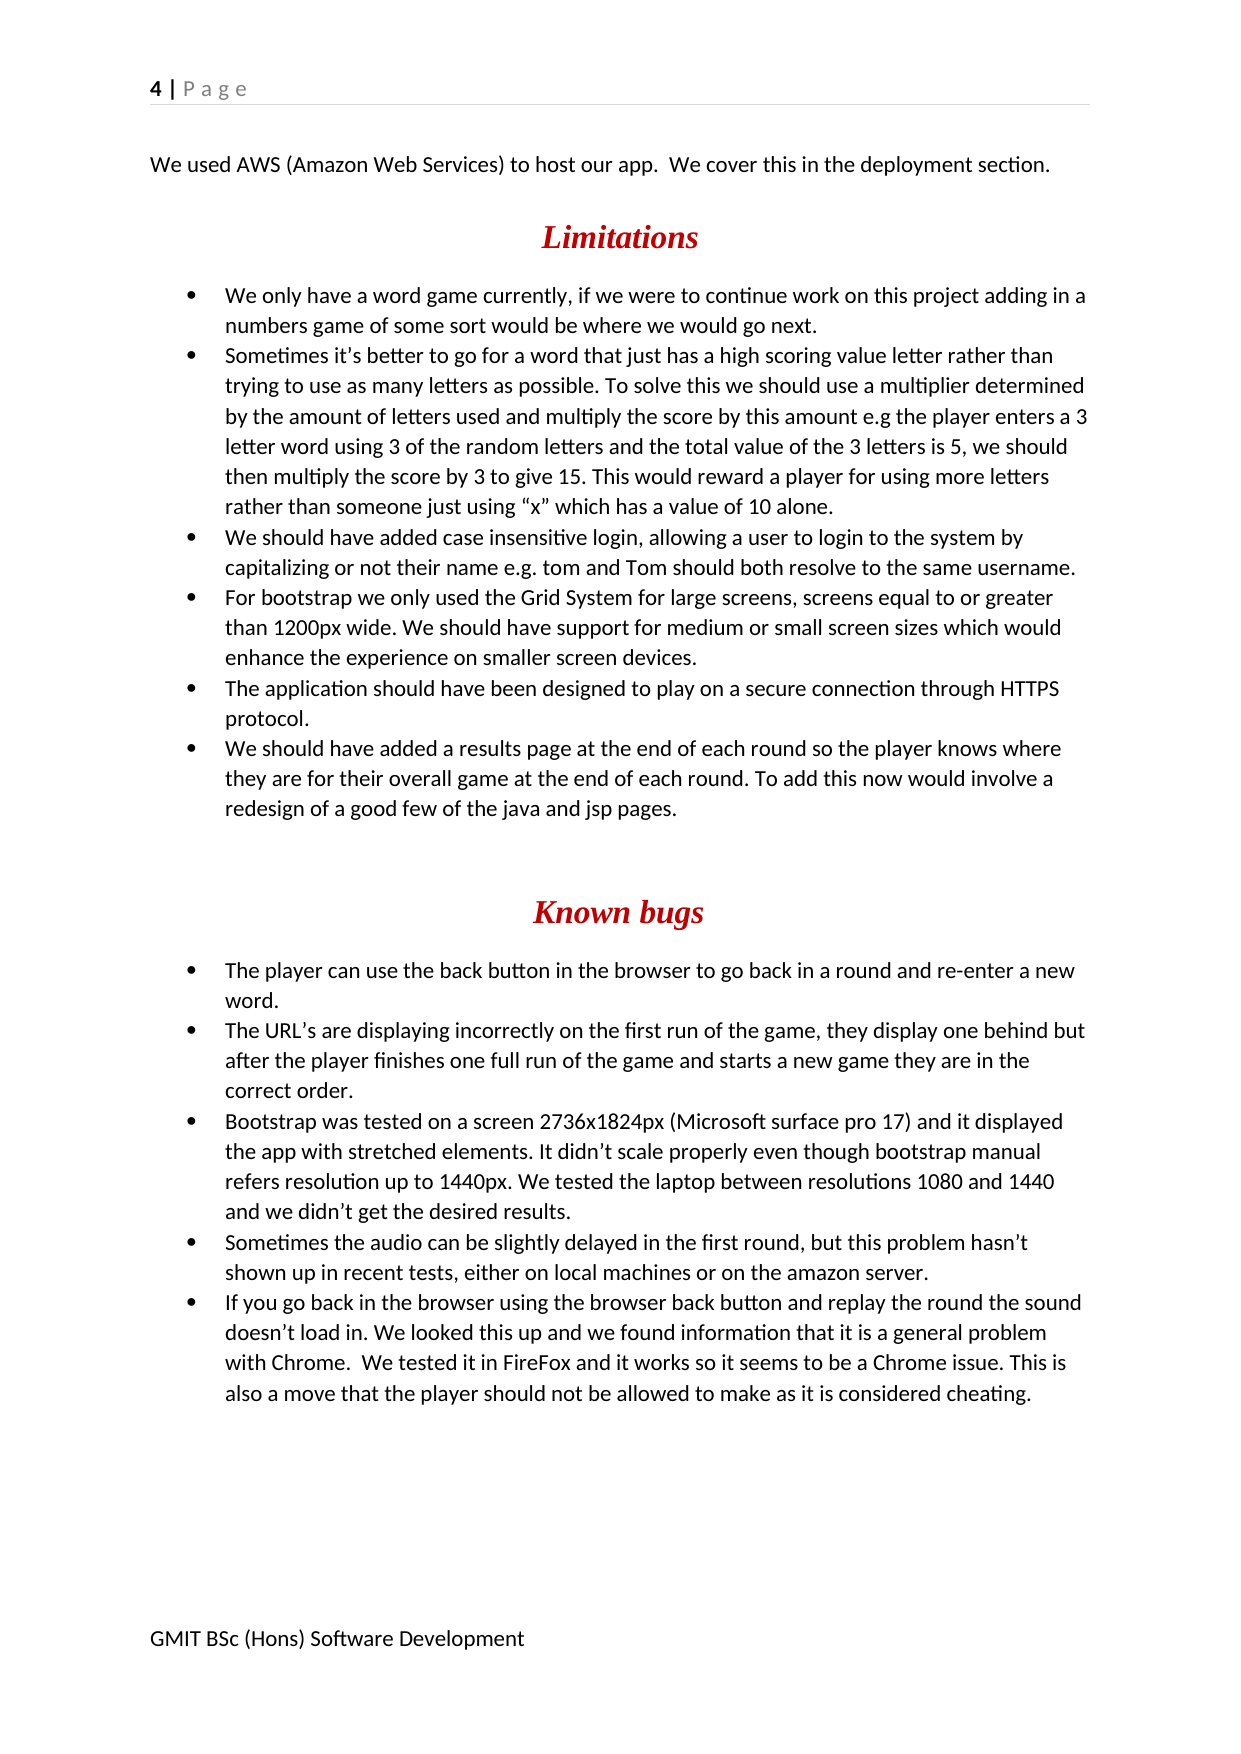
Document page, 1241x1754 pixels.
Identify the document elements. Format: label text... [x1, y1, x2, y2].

subtitle Known bugs [150, 892, 1090, 931]
list The URL’s are displaying incorrectly on the first run of the game, they display one behind but after the player finishes one full run of the game and starts a new game they are in the correct order. [187, 1016, 1090, 1105]
list For bootstrap we only used the Grid System for large screens, screens equal to or greater than 1200px wide. We should have support for medium or small screen sizes which would enhance the experience on smaller screen devices. [187, 583, 1090, 672]
text We used AWS (Amazon Web Services) to host our app. We cover this in the deployment section. [150, 150, 1090, 178]
subtitle Limitations [150, 218, 1090, 256]
list We should have added case insensitive login, allowing a user to login to the system by capitalizing or not their name e.g. tom and Tom should both resolve to the same username. [187, 523, 1090, 581]
list The application should have been designed to play on a secure connection through HTTPS protocol. [187, 674, 1090, 732]
list We should have added a results page at the end of each round so the player knows where they are for their overall game at the end of each round. To add this now would involve a redesign of a good few of the java and jsp pages. [187, 734, 1090, 823]
list We only have a word game currently, if we were to continue work on this project adding in a numbers game of some sort would be where we would go next. [187, 281, 1090, 339]
list Bootstrap was tested on a screen 2736x1824px (Microsoft surface pro 17) and it displayed the app with stretched elements. It didn’t scale properly even though bootstrap manual refers resolution up to 1440px. We tested the laptop between resolutions 1080 and 1440 and we didn’t get the desired results. [187, 1107, 1090, 1226]
list Sometimes the audio can be slightly delayed in the first round, but this problem hasn’t shown up in recent tests, either on local machines or on the amazon server. [187, 1228, 1090, 1286]
list If you go back in the browser using the browser back button and replay the round the sound doesn’t load in. We looked this up and we found information that it is a general problem with Chrome. We tested it in FireFox and it works so it seems to be a Chrome issue. This is also a move that the player should not be allowed to make as it is considered cheating. [187, 1288, 1090, 1407]
list Sometimes it’s better to go for a word that just has a high scoring value letter rather than trying to use as many letters as possible. To solve this we should use a multiplier determined by the amount of letters used and multiply the score by this amount e.g the player enters a 3 letter word using 3 of the random letters and the total value of the 3 letters is 5, we should then multiply the score by 3 to give 15. This would reward a player for using more letters rather than someone just using “x” which has a value of 10 alone. [187, 341, 1090, 521]
list The player can use the back button in the browser to go back in a round and re-enter a new word. [187, 956, 1090, 1014]
